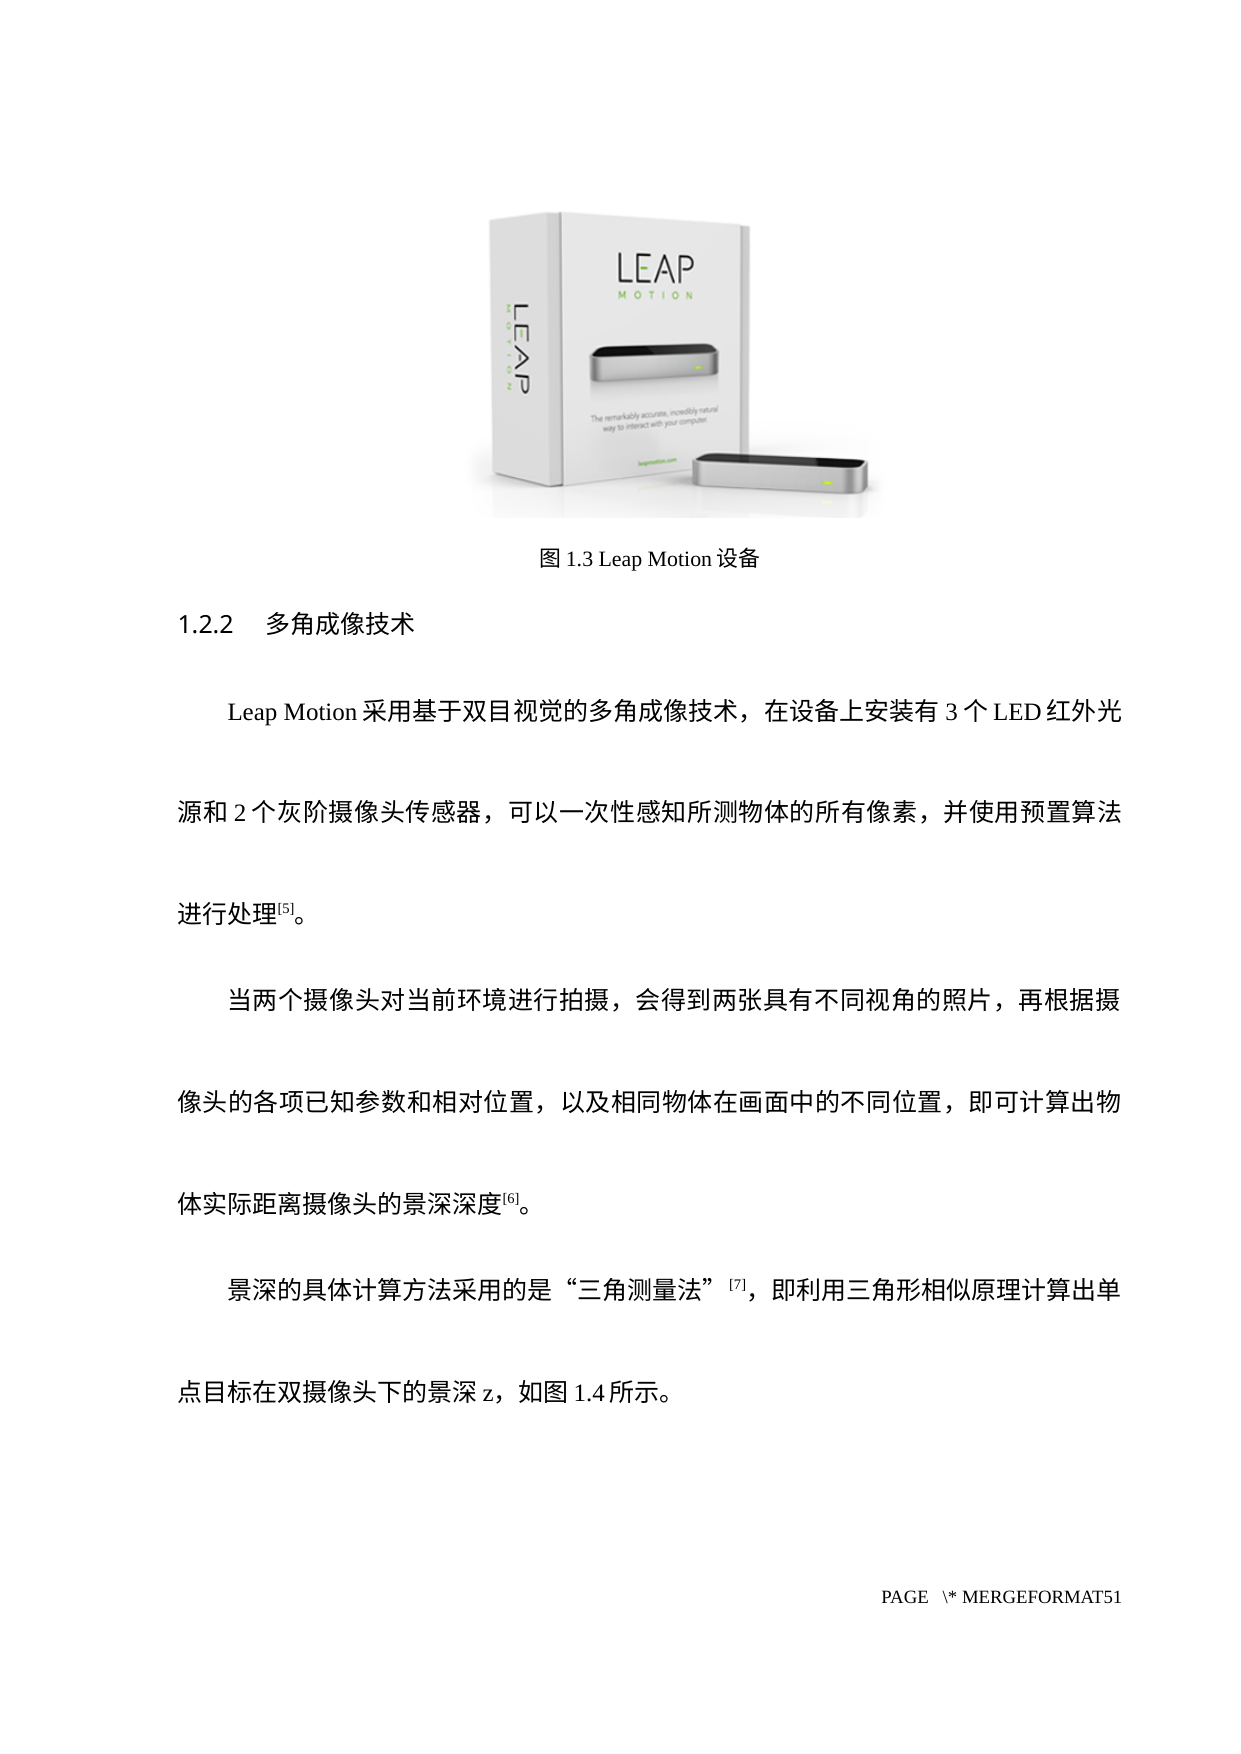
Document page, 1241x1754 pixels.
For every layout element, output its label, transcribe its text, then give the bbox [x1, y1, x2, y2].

text 当两个摄像头对当前环境进行拍摄，会得到两张具有不同视角的照片，再根据摄像头的各项已知参数和相对位置，以及相同物体在画面中的不同位置，即可计算出物体实际距离摄像头的景深深度[6]。 [177, 965, 1122, 1237]
text 图1.3 Leap Motion设备 [177, 539, 1122, 573]
text 景深的具体计算方法采用的是“三角测量法”[7]，即利用三角形相似原理计算出单点目标在双摄像头下的景深z，如图1.4所示。 [177, 1255, 1122, 1424]
subtitle 多角成像技术 [177, 589, 1122, 657]
text Leap Motion采用基于双目视觉的多角成像技术，在设备上安装有3个LED红外光源和2个灰阶摄像头传感器，可以一次性感知所测物体的所有像素，并使用预置算法进行处理[5]。 [177, 675, 1122, 947]
picture [453, 185, 896, 518]
